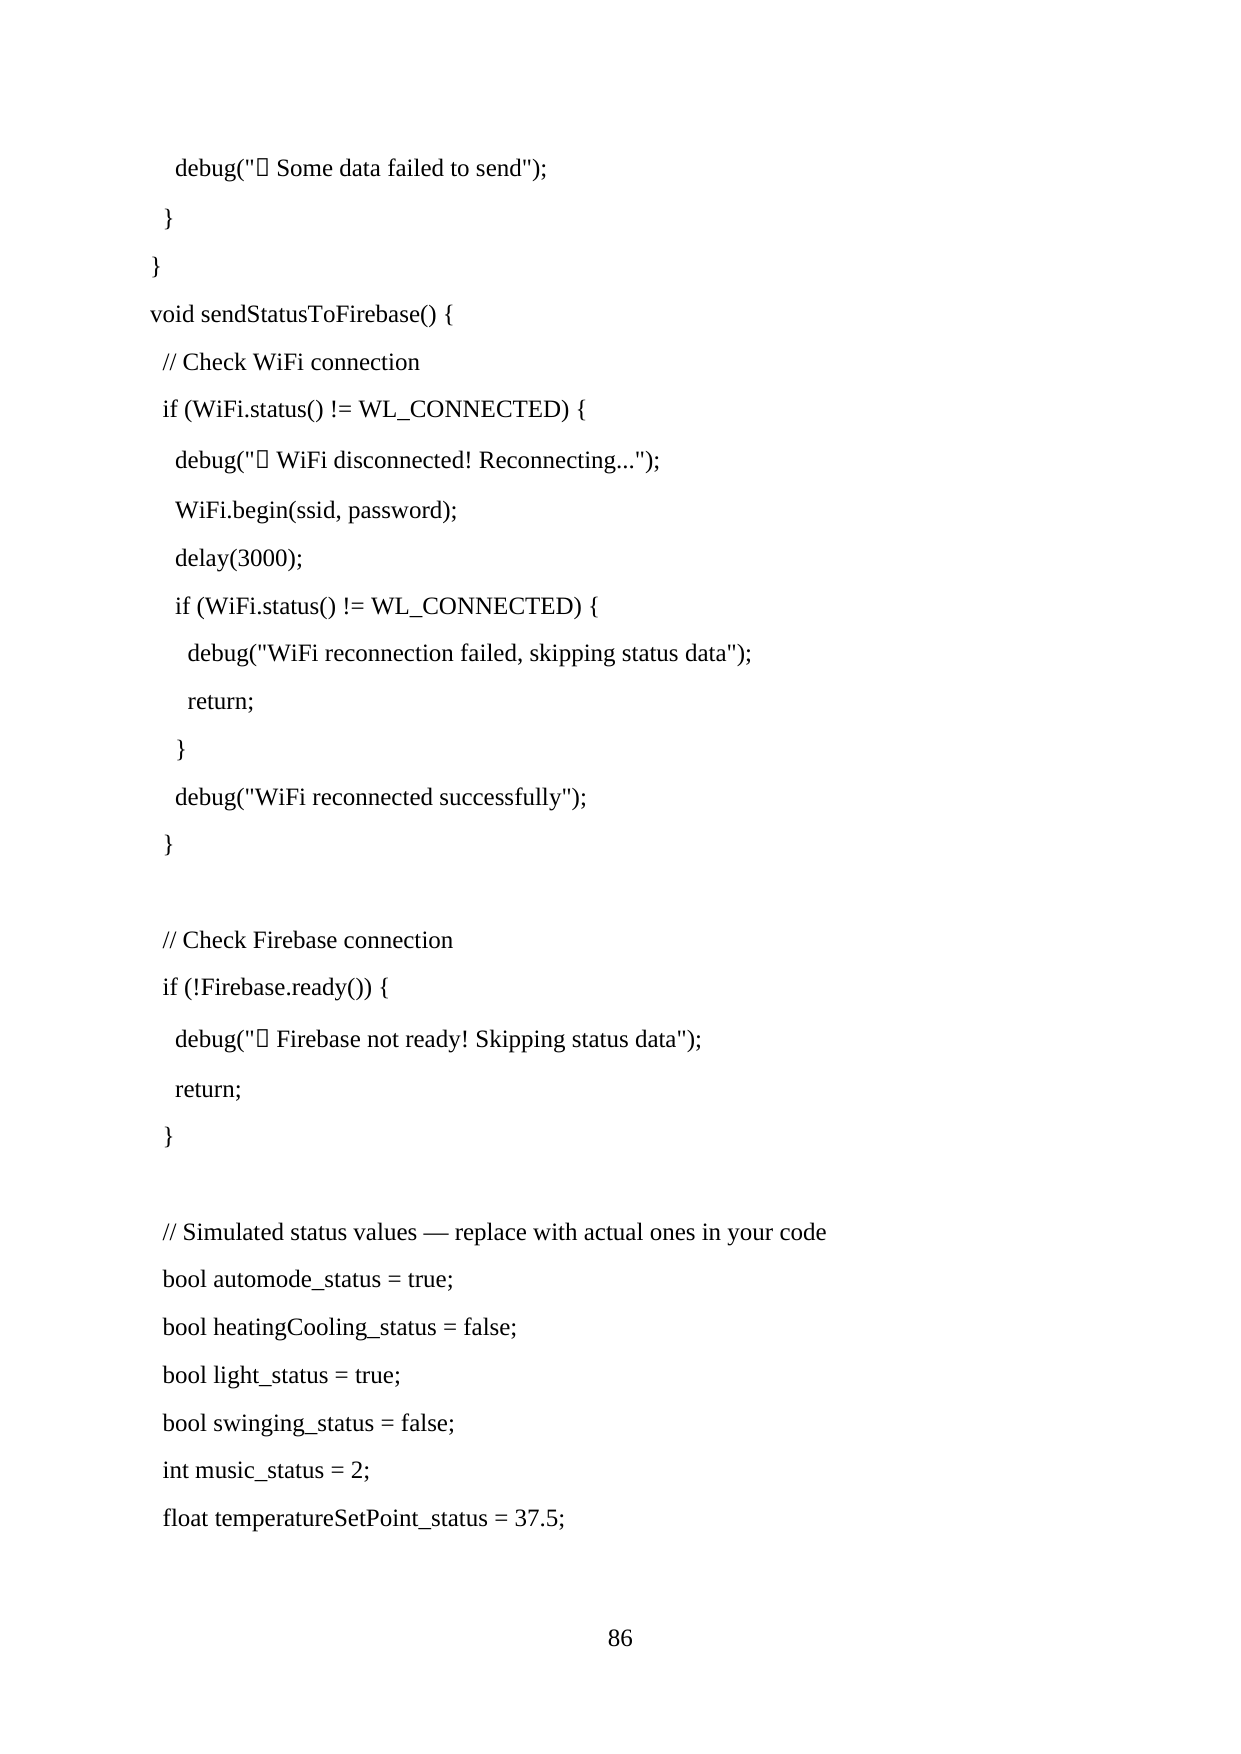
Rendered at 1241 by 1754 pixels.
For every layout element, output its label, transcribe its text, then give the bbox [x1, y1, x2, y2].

text if (!Firebase.ready()) { [150, 972, 1090, 1001]
text debug("❌ Some data failed to send"); [150, 150, 1090, 184]
text } [150, 829, 1090, 858]
text // Check Firebase connection [150, 925, 1090, 953]
text float temperatureSetPoint_status = 37.5; [150, 1503, 1090, 1532]
text return; [150, 686, 1090, 715]
text WiFi.begin(ssid, password); [150, 495, 1090, 524]
text bool swinging_status = false; [150, 1408, 1090, 1436]
text } [150, 251, 1090, 280]
text return; [150, 1074, 1090, 1102]
text bool automode_status = true; [150, 1264, 1090, 1293]
text } [150, 734, 1090, 763]
text debug("WiFi reconnection failed, skipping status data"); [150, 638, 1090, 667]
text void sendStatusToFirebase() { [150, 299, 1090, 328]
text if (WiFi.status() != WL_CONNECTED) { [150, 591, 1090, 619]
text } [150, 1121, 1090, 1150]
text // Check WiFi connection [150, 347, 1090, 375]
text delay(3000); [150, 543, 1090, 572]
text debug("❌ Firebase not ready! Skipping status data"); [150, 1020, 1090, 1054]
text bool light_status = true; [150, 1360, 1090, 1389]
text int music_status = 2; [150, 1455, 1090, 1484]
text // Simulated status values — replace with actual ones in your code [150, 1217, 1090, 1246]
text debug("❌ WiFi disconnected! Reconnecting..."); [150, 442, 1090, 476]
text bool heatingCooling_status = false; [150, 1312, 1090, 1341]
text debug("WiFi reconnected successfully"); [150, 782, 1090, 810]
text if (WiFi.status() != WL_CONNECTED) { [150, 394, 1090, 423]
text } [150, 203, 1090, 232]
